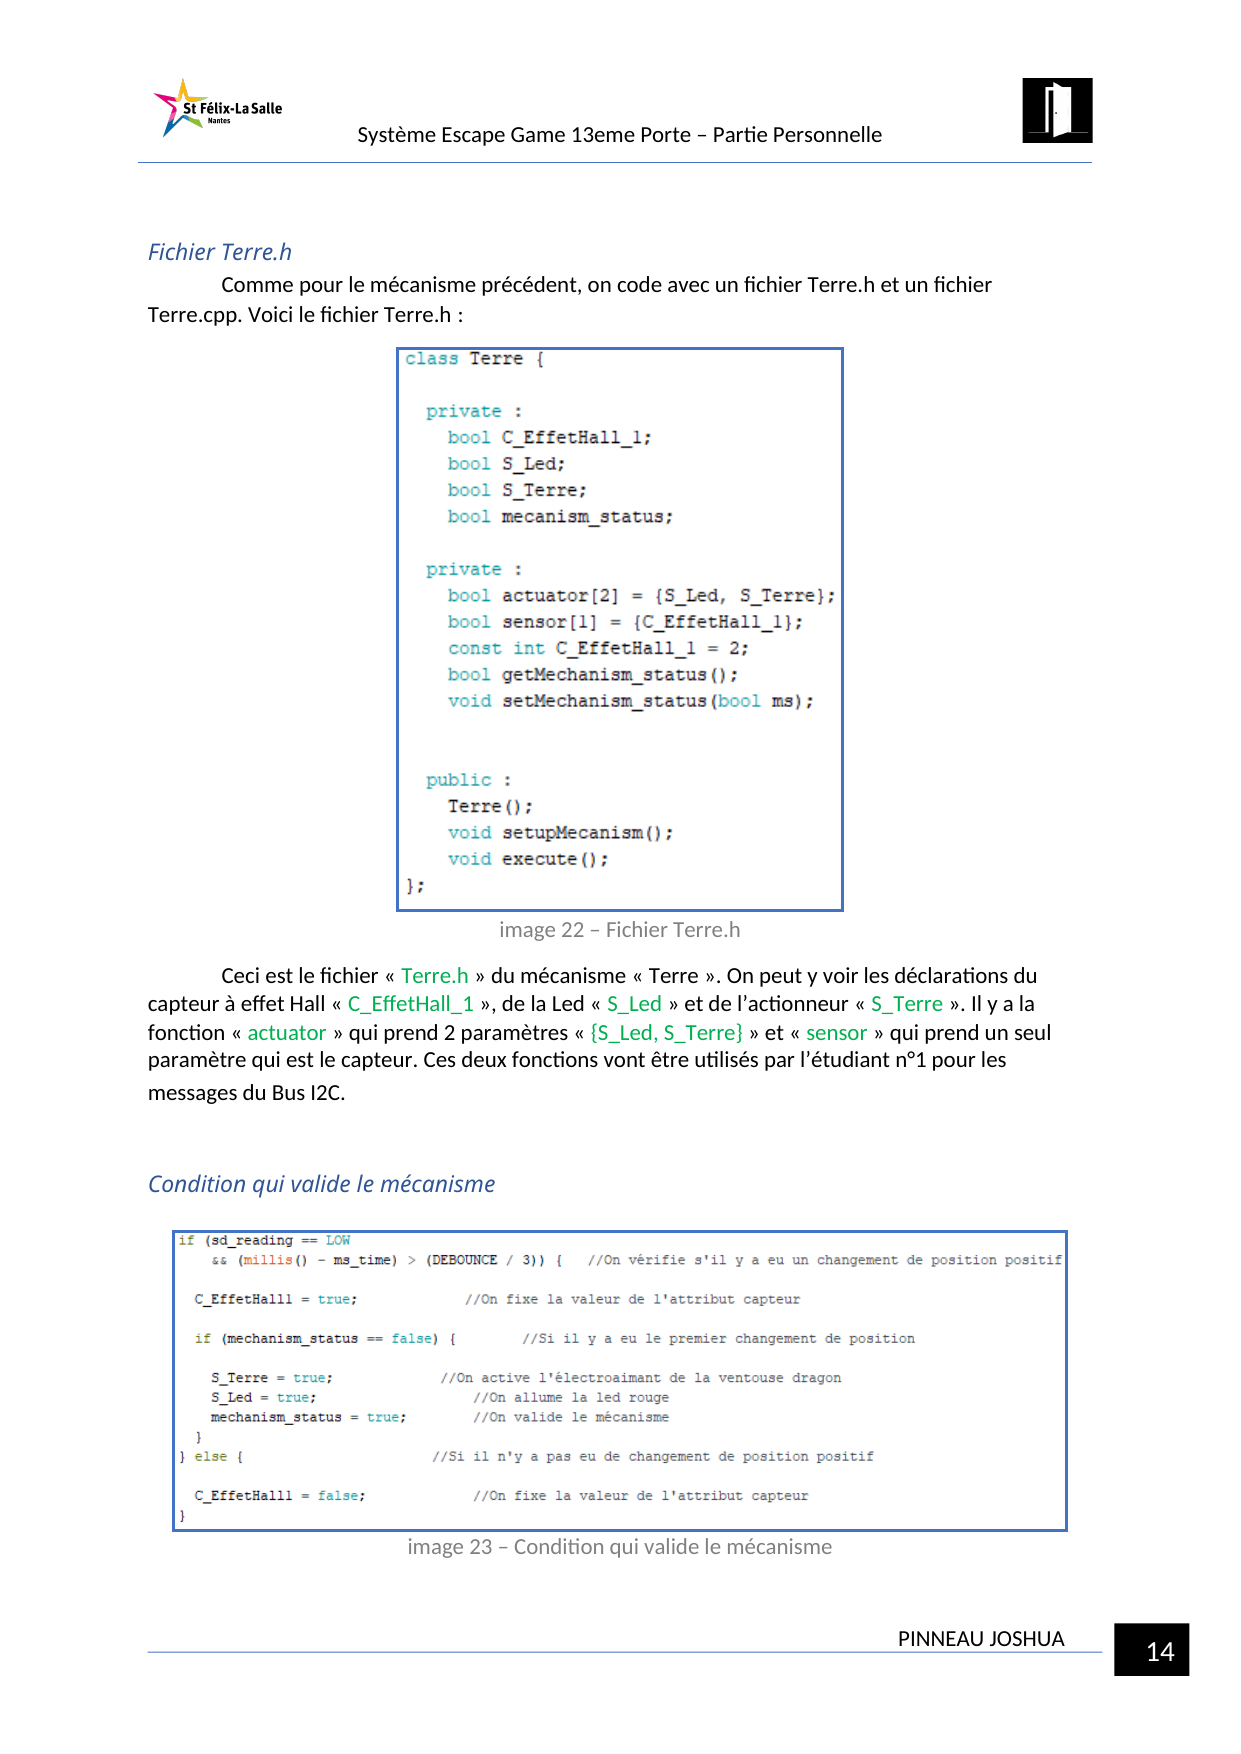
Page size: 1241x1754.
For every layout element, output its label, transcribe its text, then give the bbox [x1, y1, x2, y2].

picture [175, 1233, 1065, 1529]
picture [147, 73, 290, 142]
picture [399, 350, 841, 909]
subtitle Condition qui valide le mécanisme [148, 1168, 1092, 1199]
text Ceci est le fichier « Terre.h » du mécanisme « Terre ». On peut y voir les déclarations du capteur à effet Hall « C_EffetHall_1 », de la Led « S_Led » et de l’actionneur « S_Terre ». Il y a la fonction « actuator » qui prend 2 paramètres « {S_Led, S_Terre} » et « sensor » qui prend un seul paramètre qui est le capteur. Ces deux fonctions vont être utilisés par l’étudiant n°1 pour les messages du Bus I2C. [148, 962, 1092, 1136]
text Comme pour le mécanisme précédent, on code avec un fichier Terre.h et un fichier Terre.cpp. Voici le fichier Terre.h : [148, 270, 1092, 328]
subtitle Fichier Terre.h [148, 236, 1092, 267]
picture [1022, 78, 1093, 143]
